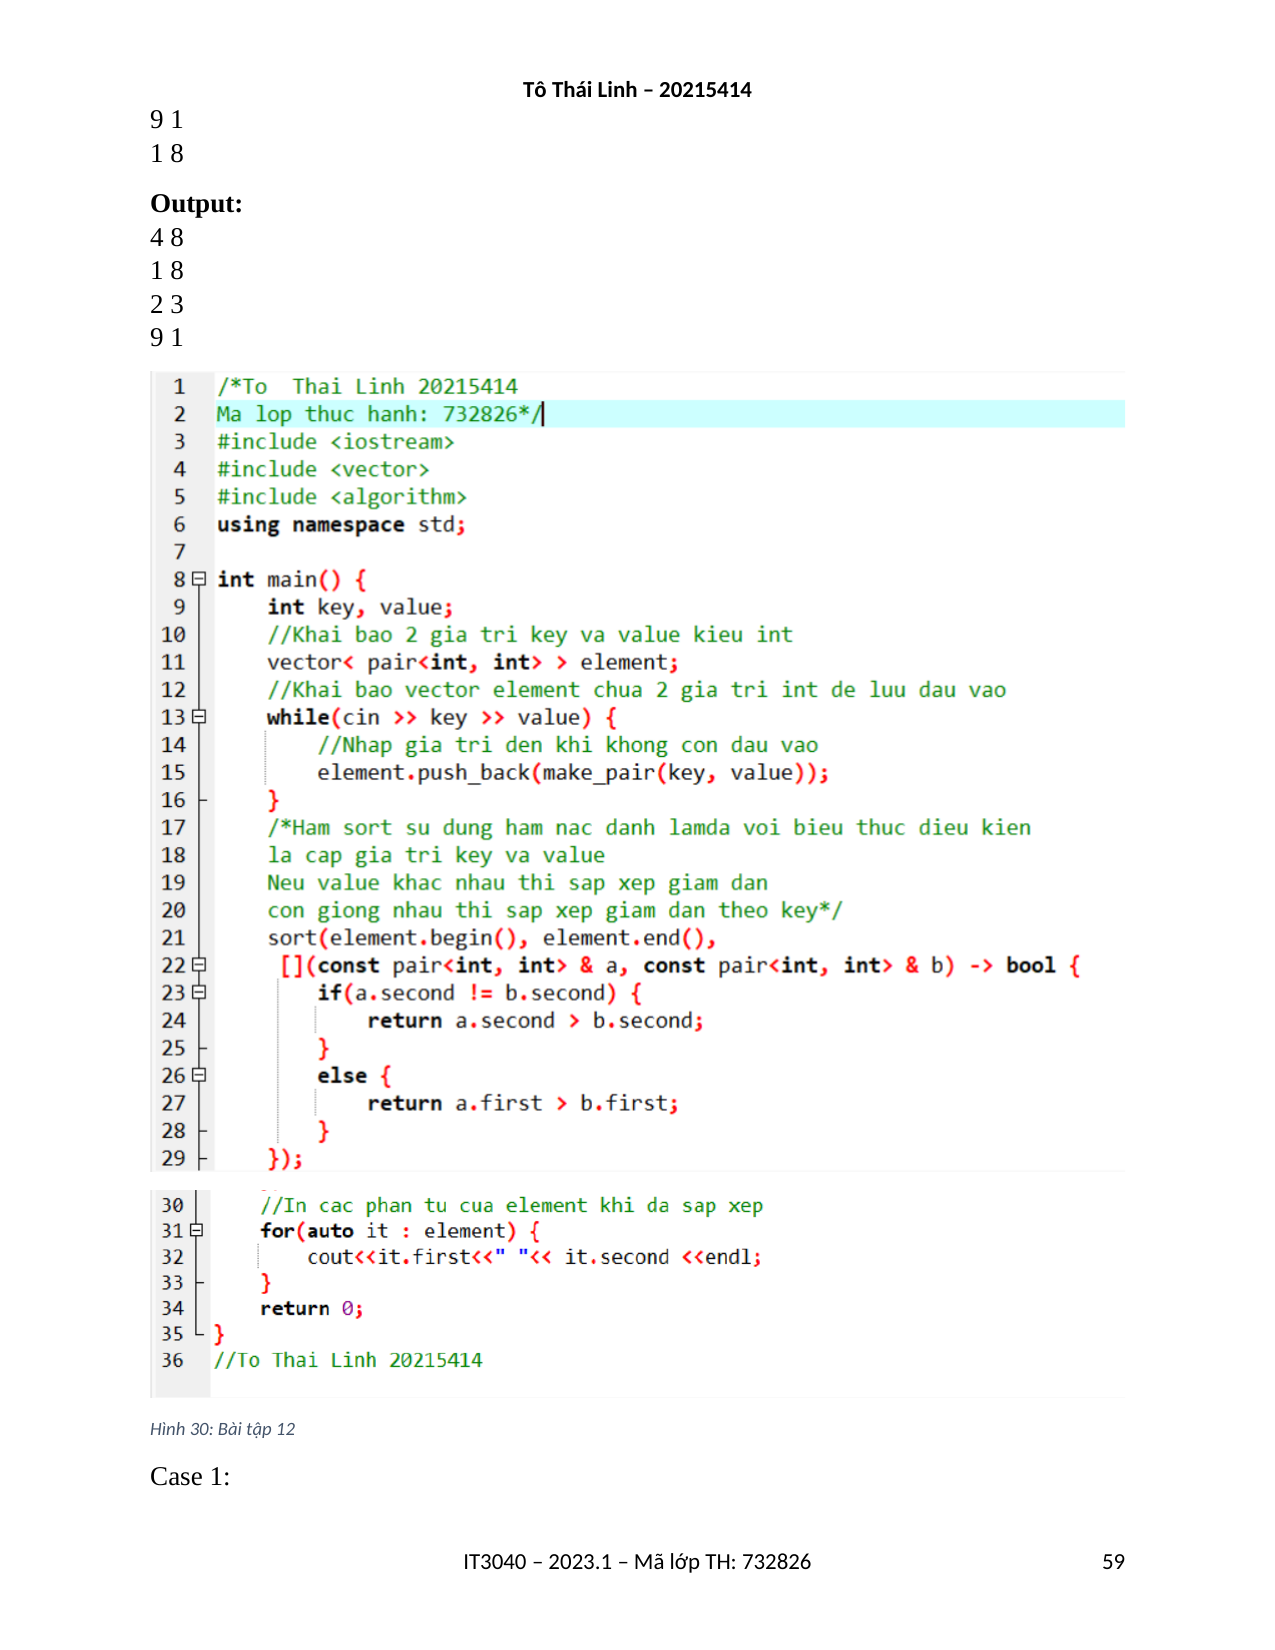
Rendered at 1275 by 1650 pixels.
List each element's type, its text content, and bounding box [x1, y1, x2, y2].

picture [150, 1190, 1125, 1398]
picture [150, 371, 1125, 1172]
text Case 1: [150, 1461, 1125, 1492]
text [150, 103, 1125, 168]
text Output: 4 8 1 8 2 3 9 1 [150, 187, 1125, 352]
